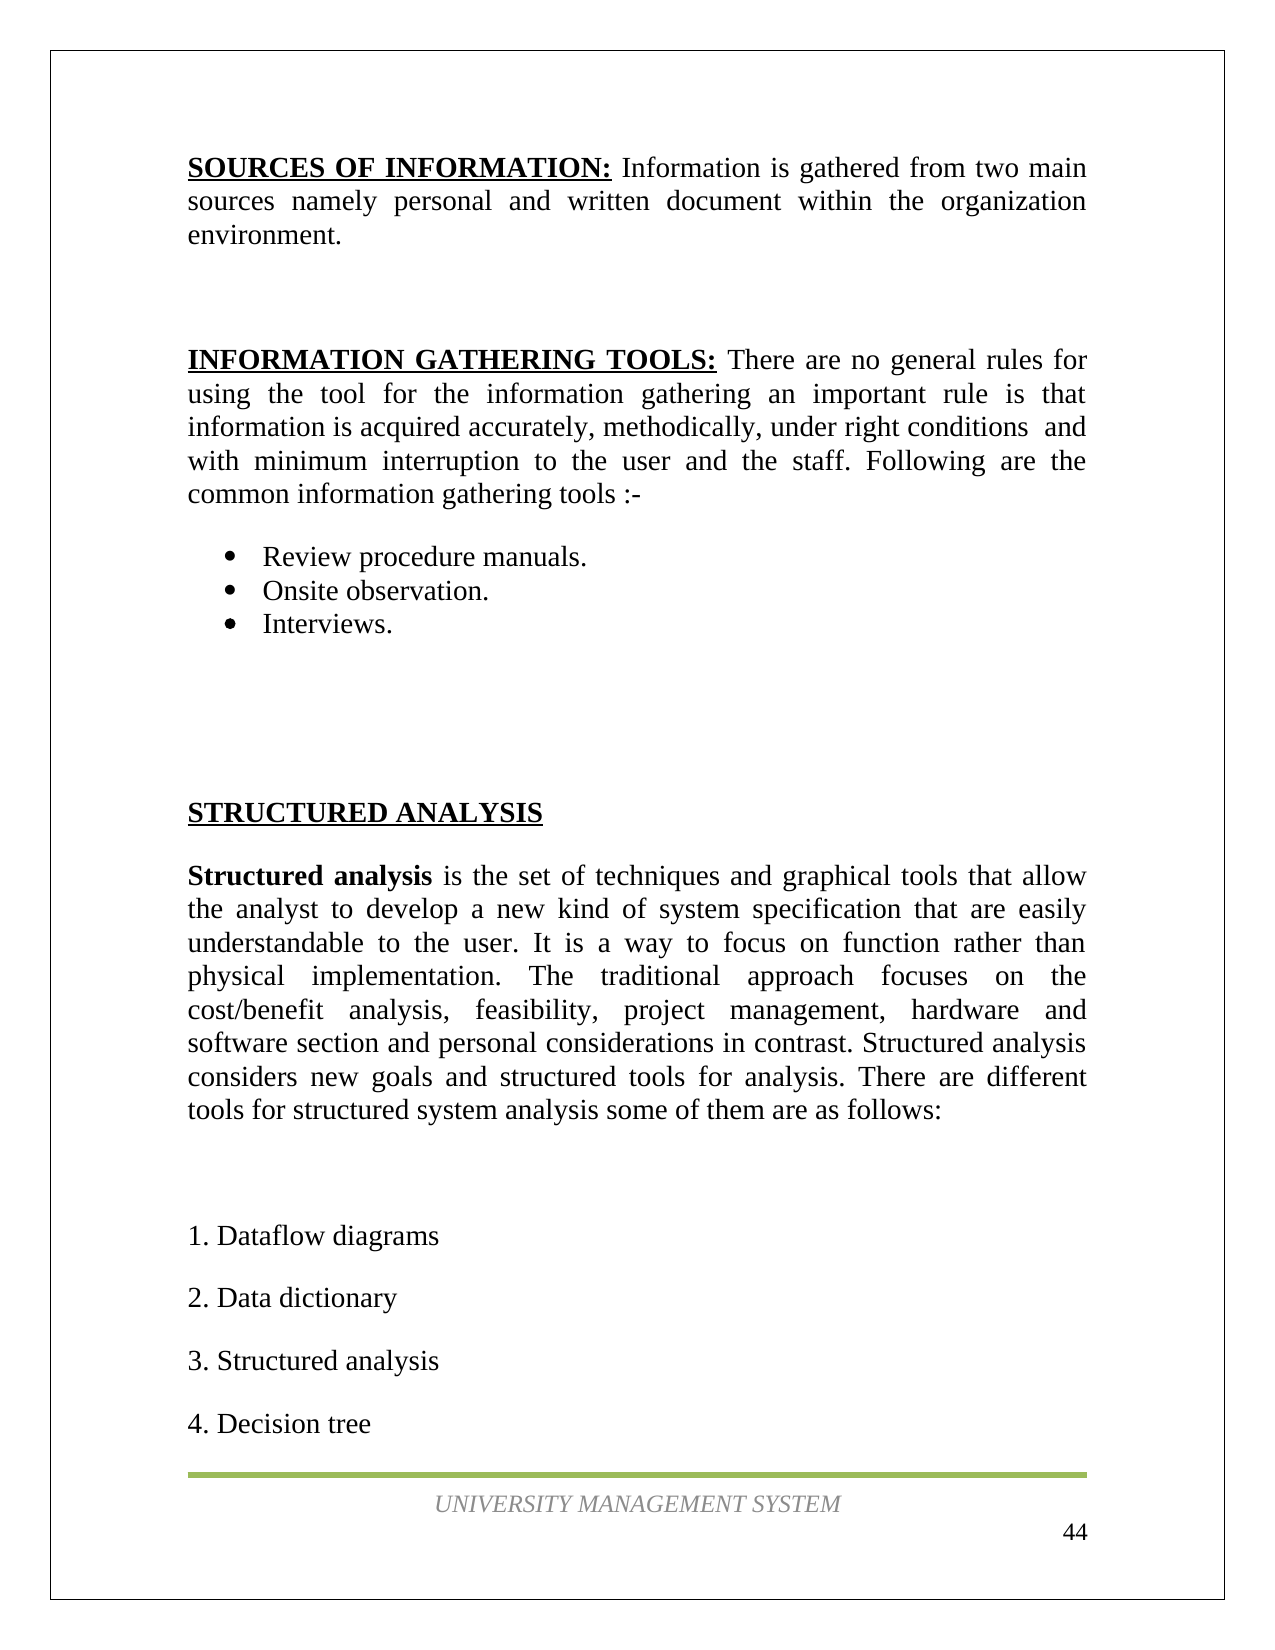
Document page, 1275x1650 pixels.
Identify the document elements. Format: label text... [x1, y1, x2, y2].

list Onsite observation. [225, 573, 1087, 607]
text STRUCTURED ANALYSIS [187, 795, 1087, 828]
text 3. Structured analysis [187, 1343, 1087, 1377]
text SOURCES OF INFORMATION: Information is gathered from two main sources namely personal and written document within the organization environment. [187, 150, 1087, 251]
text INFORMATION GATHERING TOOLS: There are no general rules for using the tool for the information gathering an important rule is that information is acquired accurately, methodically, under right conditions and with minimum interruption to the user and the staff. Following are the common information gathering tools :- [187, 342, 1087, 510]
text 1. Dataflow diagrams [187, 1218, 1087, 1251]
list Review procedure manuals. [225, 539, 1087, 573]
text Structured analysis is the set of techniques and graphical tools that allow the analyst to develop a new kind of system specification that are easily understandable to the user. It is a way to focus on function rather than physical implementation. The traditional approach focuses on the cost/benefit analysis, feasibility, project management, hardware and software section and personal considerations in contrast. Structured analysis considers new goals and structured tools for analysis. There are different tools for structured system analysis some of them are as follows: [187, 858, 1087, 1126]
list Interviews. [225, 607, 1087, 640]
text 2. Data dictionary [187, 1281, 1087, 1314]
text 4. Decision tree [187, 1406, 1087, 1439]
